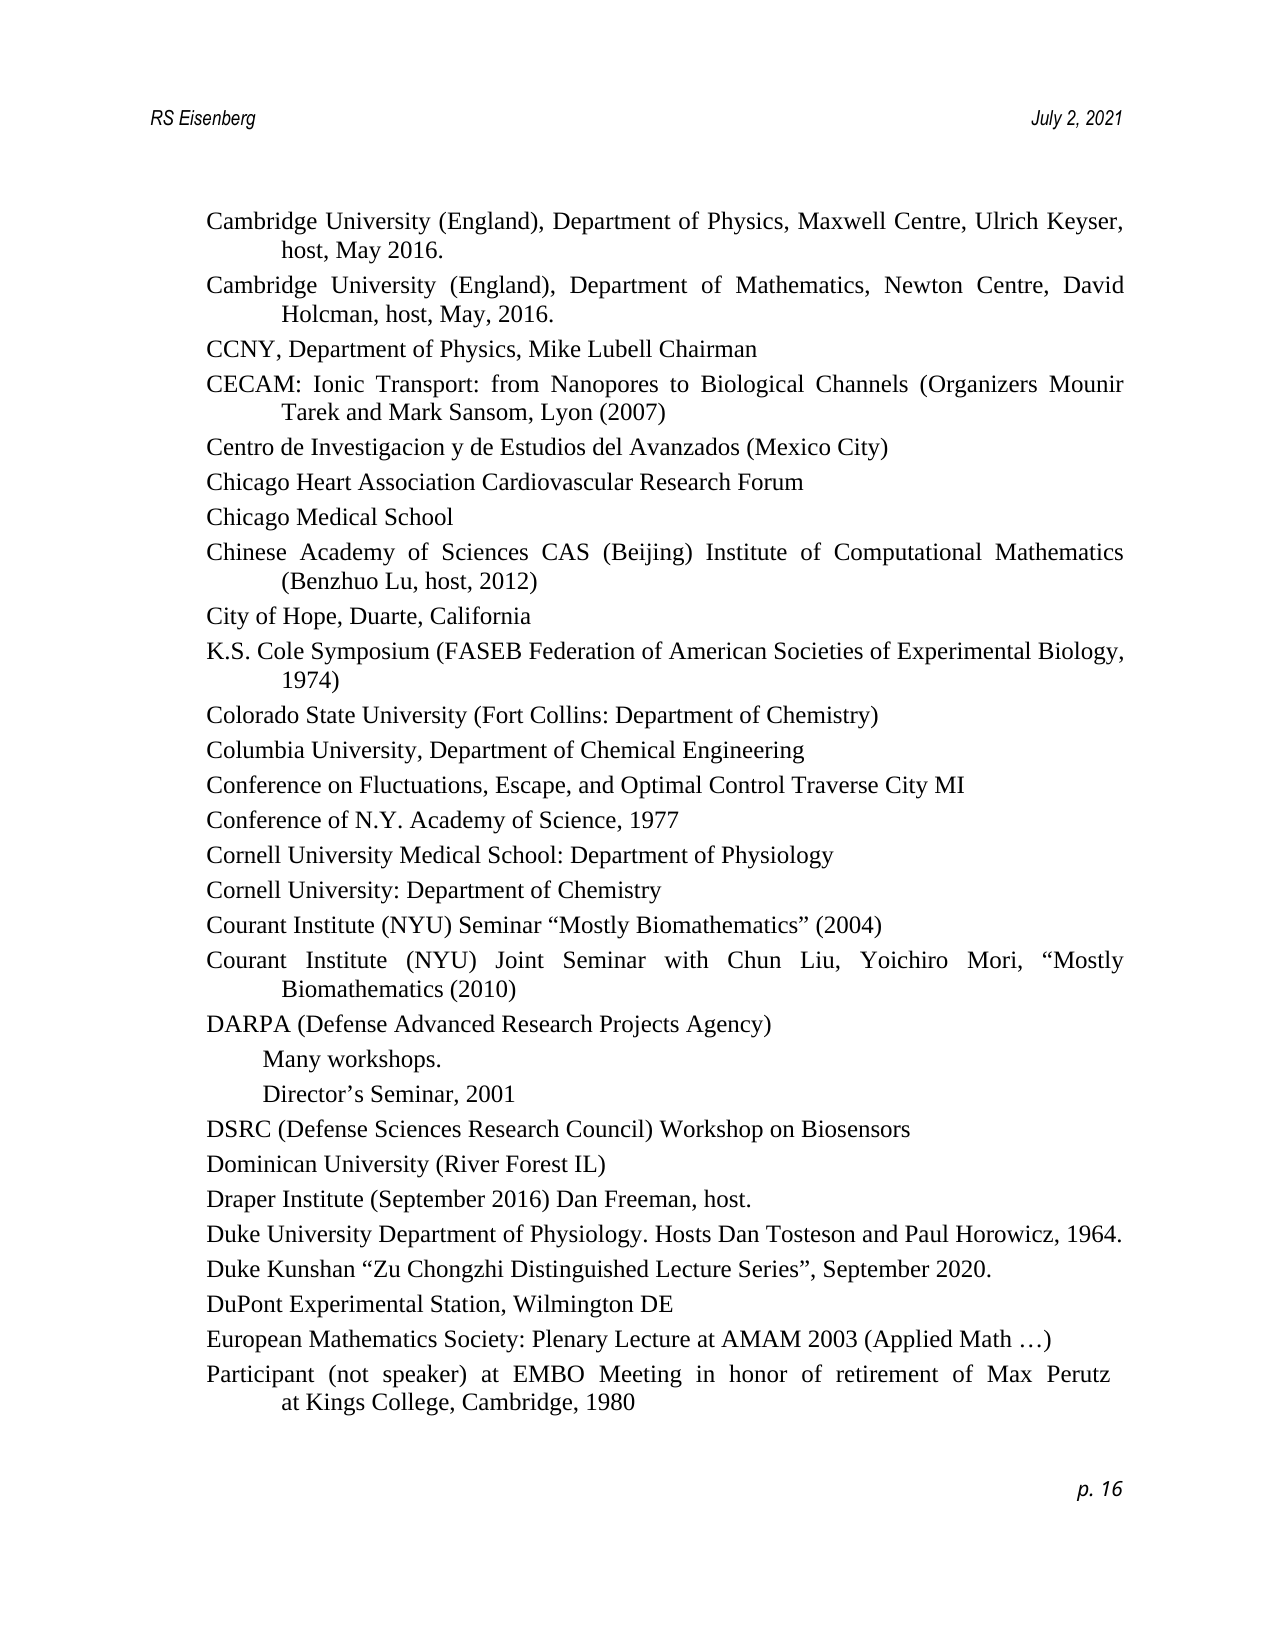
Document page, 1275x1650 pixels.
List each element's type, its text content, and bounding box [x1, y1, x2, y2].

text DSRC (Defense Sciences Research Council) Workshop on Biosensors [206, 1114, 1125, 1142]
text Cornell University: Department of Chemistry [206, 875, 1125, 904]
text City of Hope, Duarte, California [206, 601, 1125, 630]
text Conference of N.Y. Academy of Science, 1977 [206, 805, 1125, 834]
text Chicago Medical School [206, 502, 1125, 531]
text Chicago Heart Association Cardiovascular Research Forum [206, 467, 1125, 496]
text Participant (not speaker) at EMBO Meeting in honor of retirement of Max Perutz at Kings College, Cambridge, 1980 [206, 1359, 1125, 1416]
text Columbia University, Department of Chemical Engineering [206, 735, 1125, 764]
text Courant Institute (NYU) Joint Seminar with Chun Liu, Yoichiro Mori, “Mostly Biomathematics (2010) [206, 945, 1125, 1002]
text Cambridge University (England), Department of Physics, Maxwell Centre, Ulrich Keyser, host, May 2016. [206, 206, 1125, 264]
text DARPA (Defense Advanced Research Projects Agency) [206, 1009, 1125, 1037]
text Many workshops. [206, 1044, 1125, 1072]
text Dominican University (River Forest IL) [206, 1149, 1125, 1177]
text CECAM: Ionic Transport: from Nanopores to Biological Channels (Organizers Mounir Tarek and Mark Sansom, Lyon (2007) [206, 369, 1125, 426]
text Director’s Seminar, 2001 [206, 1079, 1125, 1107]
text Duke Kunshan “Zu Chongzhi Distinguished Lecture Series”, September 2020. [206, 1254, 1125, 1282]
text Colorado State University (Fort Collins: Department of Chemistry) [206, 700, 1125, 729]
text Courant Institute (NYU) Seminar “Mostly Biomathematics” (2004) [206, 910, 1125, 939]
text K.S. Cole Symposium (FASEB Federation of American Societies of Experimental Biology, 1974) [206, 636, 1125, 694]
text Cambridge University (England), Department of Mathematics, Newton Centre, David Holcman, host, May, 2016. [206, 270, 1125, 327]
text Duke University Department of Physiology. Hosts Dan Tosteson and Paul Horowicz, 1964. [206, 1219, 1125, 1247]
text Cornell University Medical School: Department of Physiology [206, 840, 1125, 869]
text Chinese Academy of Sciences CAS (Beijing) Institute of Computational Mathematics (Benzhuo Lu, host, 2012) [206, 537, 1125, 595]
text European Mathematics Society: Plenary Lecture at AMAM 2003 (Applied Math …) [206, 1324, 1125, 1352]
text Conference on Fluctuations, Escape, and Optimal Control Traverse City MI [206, 770, 1125, 799]
text CCNY, Department of Physics, Mike Lubell Chairman [206, 334, 1125, 362]
text Centro de Investigacion y de Estudios del Avanzados (Mexico City) [206, 432, 1125, 461]
text DuPont Experimental Station, Wilmington DE [206, 1289, 1125, 1317]
text Draper Institute (September 2016) Dan Freeman, host. [206, 1184, 1125, 1212]
